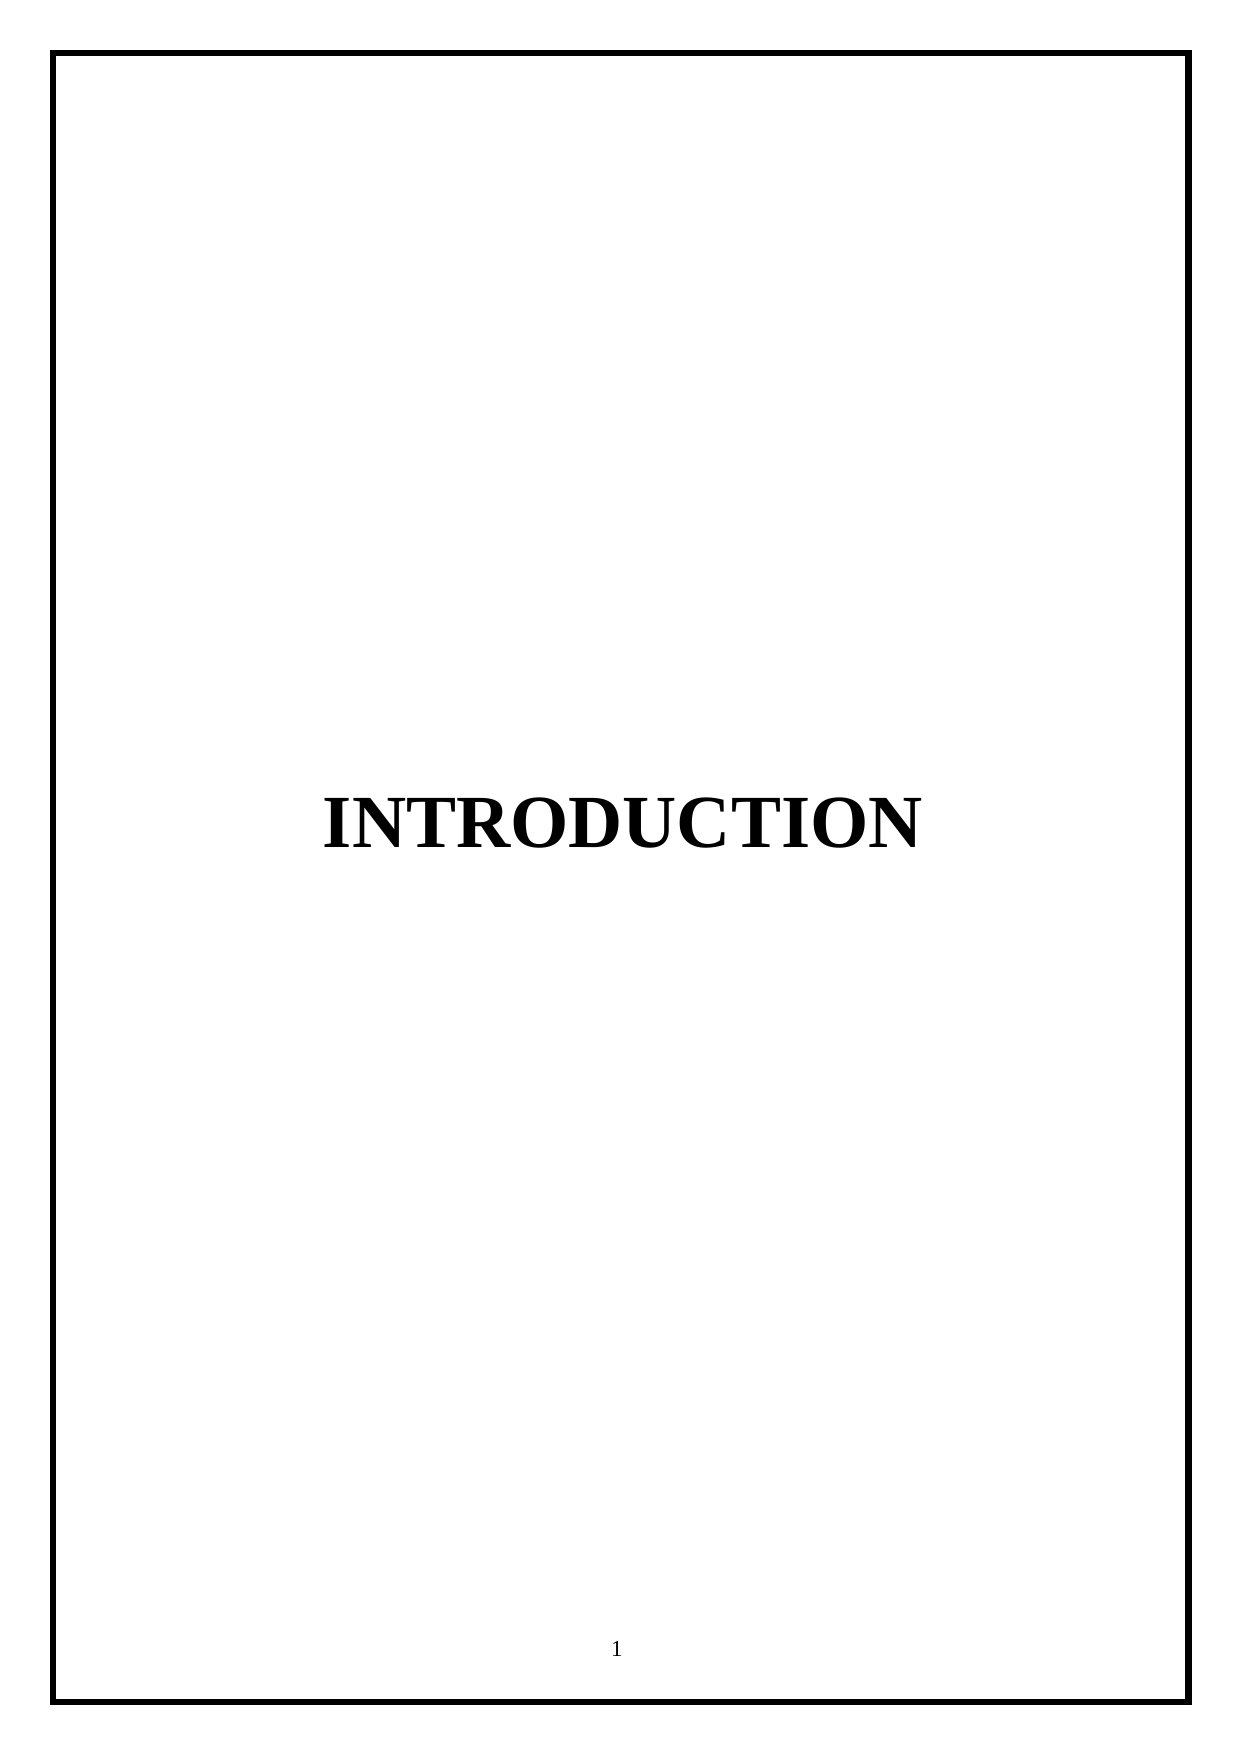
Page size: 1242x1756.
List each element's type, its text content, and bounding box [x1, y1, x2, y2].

subtitle INTRODUCTION [242, 777, 1004, 864]
